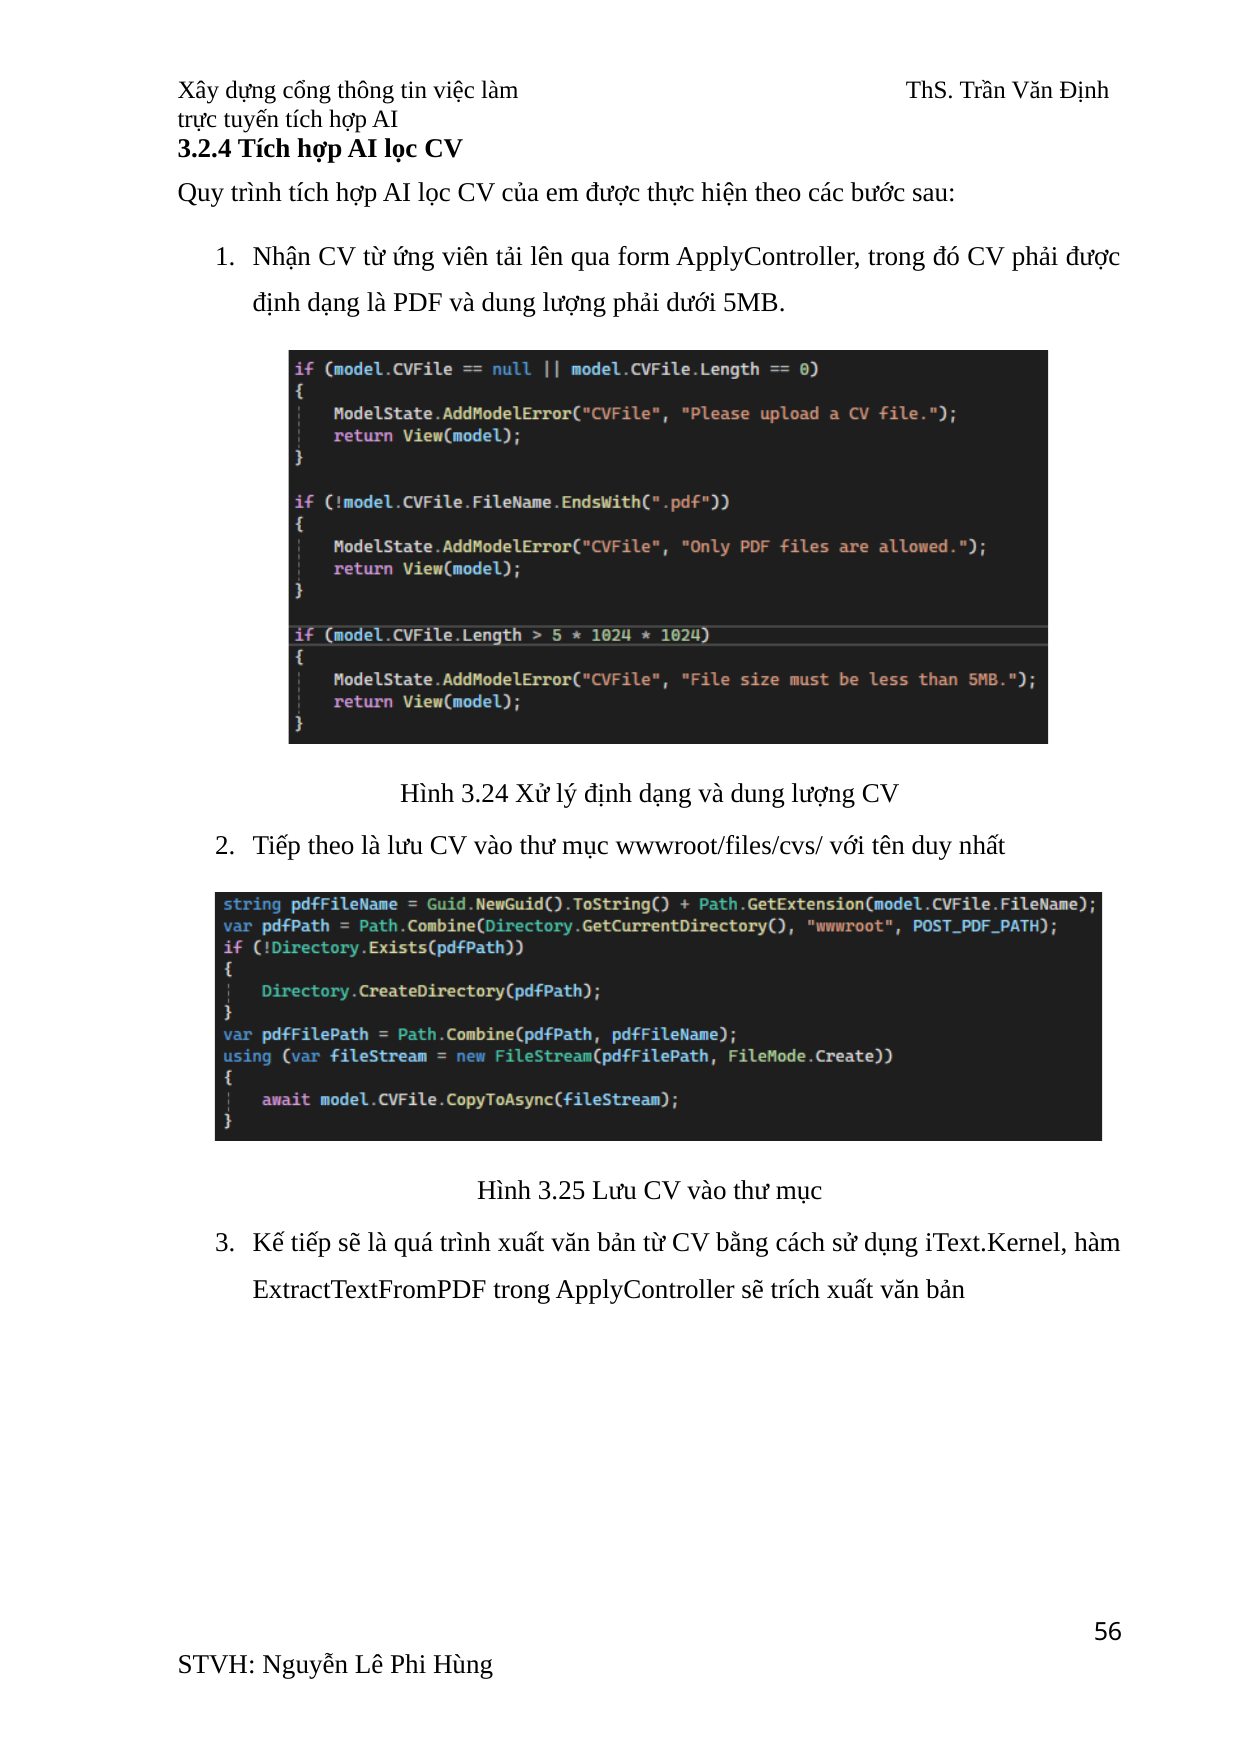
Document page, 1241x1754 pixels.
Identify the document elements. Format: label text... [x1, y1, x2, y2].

text Hình 3.25 Lưu CV vào thư mục [177, 1174, 1122, 1205]
subtitle 3.2.4 Tích hợp AI lọc CV [177, 132, 1122, 164]
picture [288, 350, 1049, 744]
list Tiếp theo là lưu CV vào thư mục wwwroot/files/cvs/ với tên duy nhất [215, 829, 1122, 860]
list Nhận CV từ ứng viên tải lên qua form ApplyController, trong đó CV phải được định dạng là PDF và dung lượng phải dưới 5MB. [215, 240, 1122, 318]
text Quy trình tích hợp AI lọc CV của em được thực hiện theo các bước sau: [177, 177, 1122, 208]
list Kế tiếp sẽ là quá trình xuất văn bản từ CV bằng cách sử dụng iText.Kernel, hàm ExtractTextFromPDF trong ApplyController sẽ trích xuất văn bản [215, 1226, 1122, 1304]
picture [214, 892, 1103, 1141]
text Hình 3.24 Xử lý định dạng và dung lượng CV [177, 777, 1122, 808]
